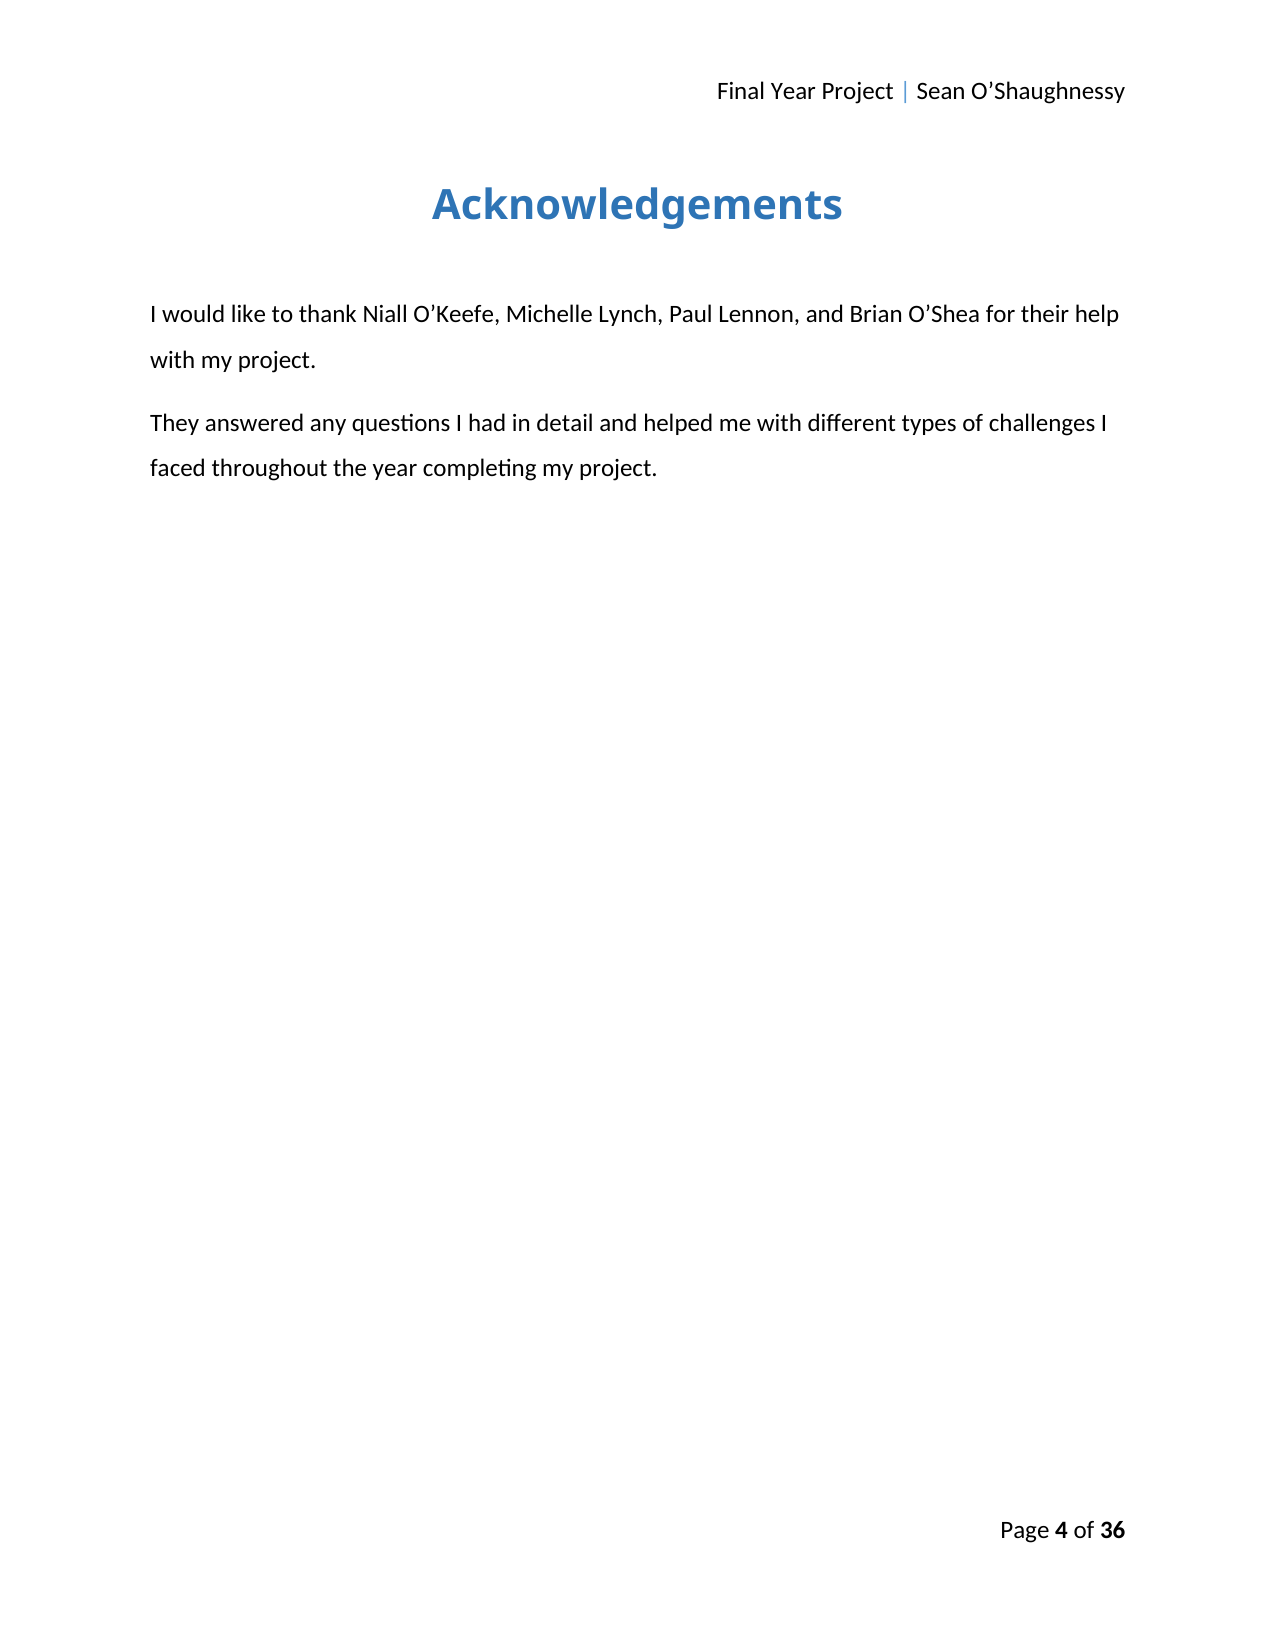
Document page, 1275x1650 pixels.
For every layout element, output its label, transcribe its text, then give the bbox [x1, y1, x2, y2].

subtitle Acknowledgements [150, 175, 1125, 232]
text I would like to thank Niall O’Keefe, Michelle Lynch, Paul Lennon, and Brian O’Shea for their help with my project. [150, 299, 1125, 375]
text They answered any questions I had in detail and helped me with different types of challenges I faced throughout the year completing my project. [150, 407, 1125, 483]
